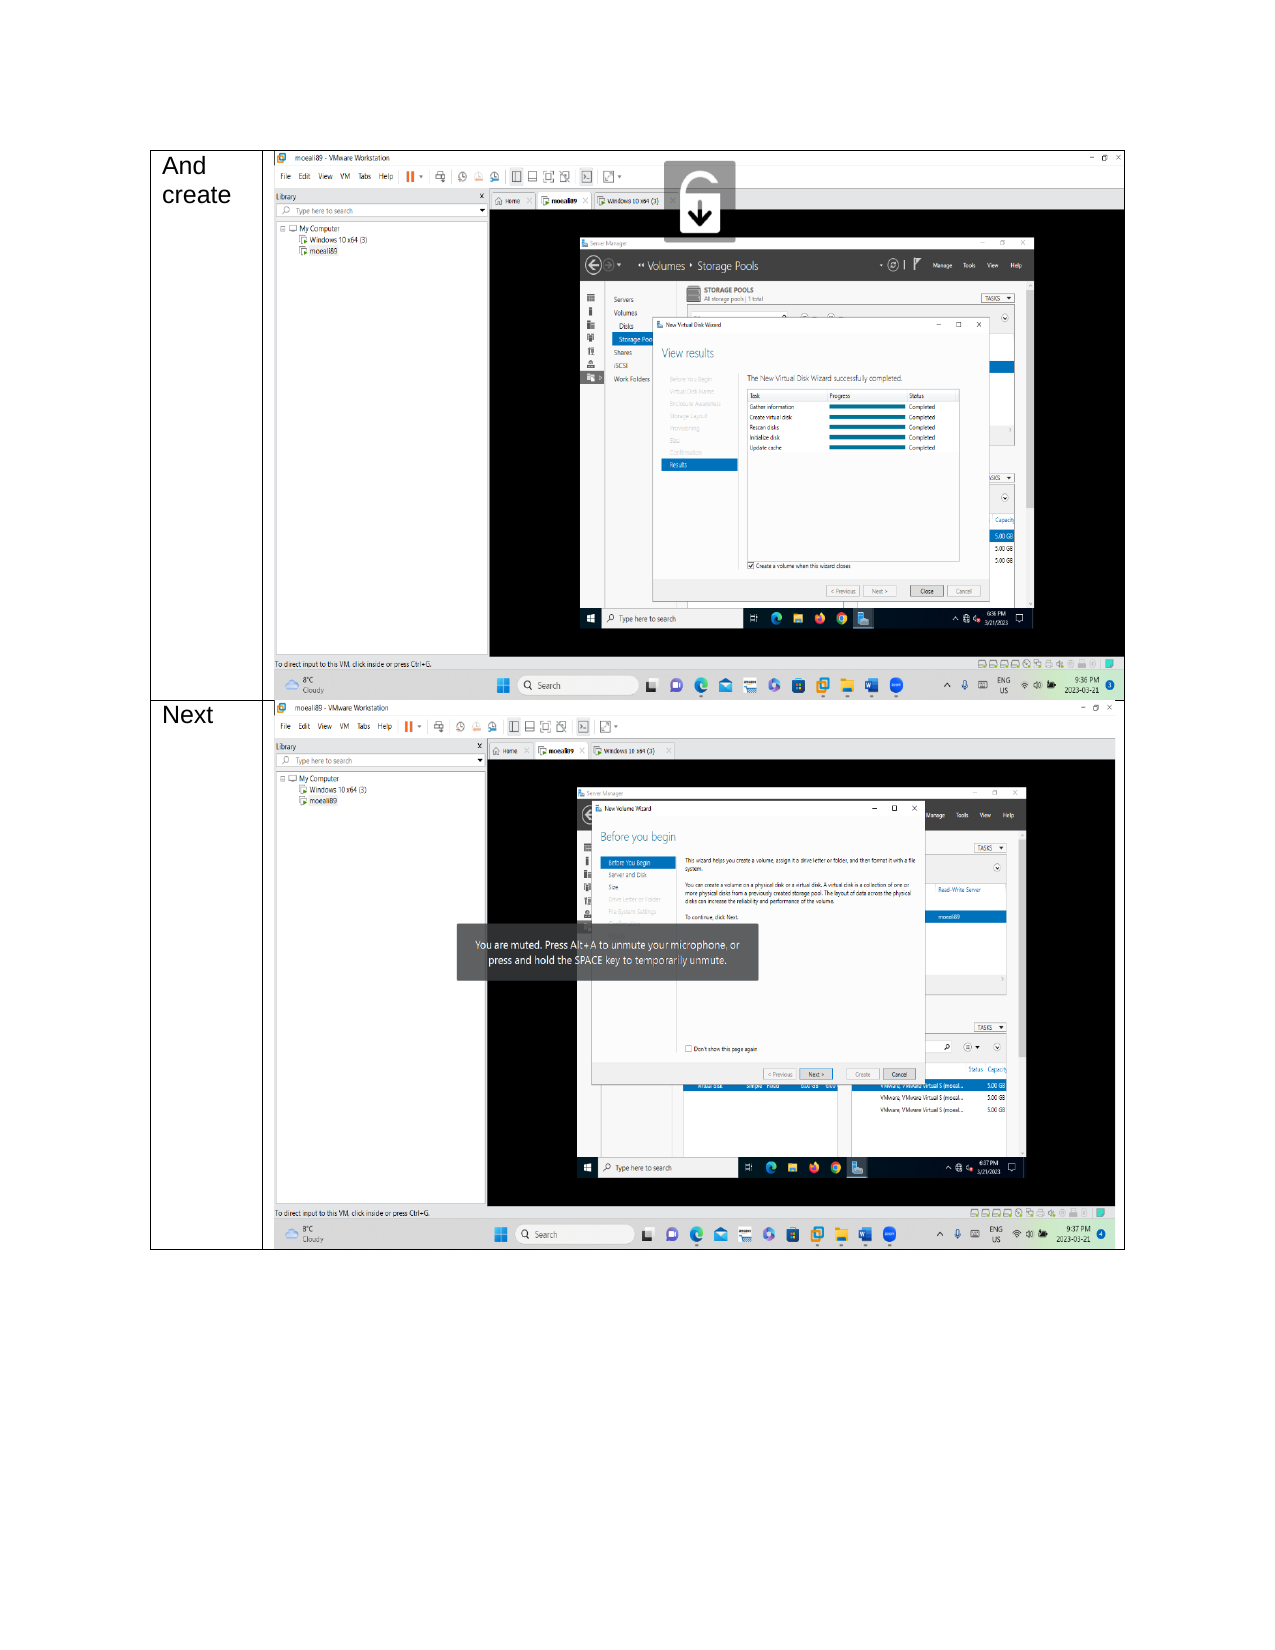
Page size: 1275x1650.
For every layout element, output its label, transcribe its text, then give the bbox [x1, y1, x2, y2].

table_cell Next [151, 701, 262, 1249]
table_cell And create [151, 151, 262, 699]
table_cell [263, 151, 274, 699]
table_cell [1116, 701, 1124, 1249]
table_cell [263, 701, 274, 1249]
picture [274, 151, 1124, 1249]
